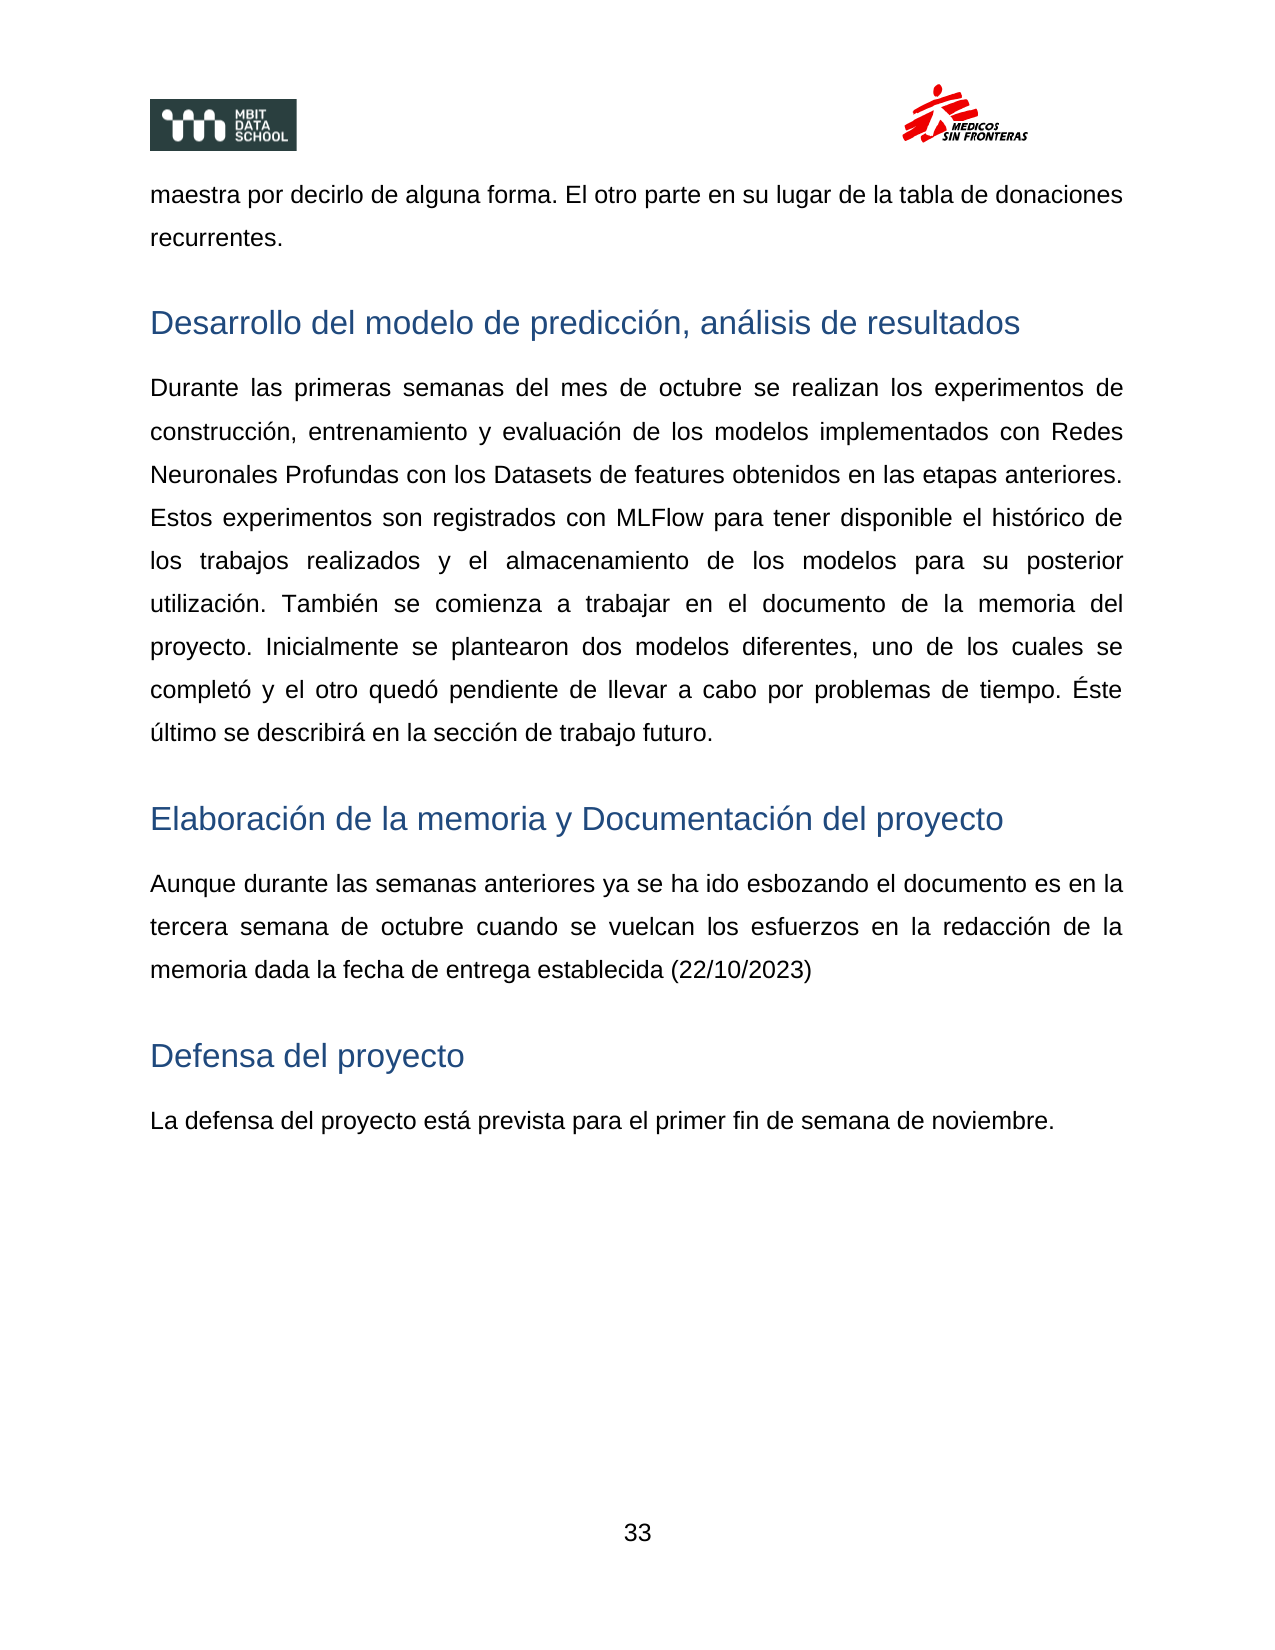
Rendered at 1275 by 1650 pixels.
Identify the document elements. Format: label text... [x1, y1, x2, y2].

subtitle Elaboración de la memoria y Documentación del proyecto [150, 799, 1125, 837]
text Durante las primeras semanas del mes de octubre se realizan los experimentos de construcción, entrenamiento y evaluación de los modelos implementados con Redes Neuronales Profundas con los Datasets de features obtenidos en las etapas anteriores. Estos experimentos son registrados con MLFlow para tener disponible el histórico de los trabajos realizados y el almacenamiento de los modelos para su posterior utilización. También se comienza a trabajar en el documento de la memoria del proyecto. Inicialmente se plantearon dos modelos diferentes, uno de los cuales se completó y el otro quedó pendiente de llevar a cabo por problemas de tiempo. Éste último se describirá en la sección de trabajo futuro. [150, 373, 1125, 747]
text La defensa del proyecto está prevista para el primer fin de semana de noviembre. [150, 1106, 1125, 1135]
text Aunque durante las semanas anteriores ya se ha ido esbozando el documento es en la tercera semana de octubre cuando se vuelcan los esfuerzos en la redacción de la memoria dada la fecha de entrega establecida (22/10/2023) [150, 869, 1125, 984]
subtitle Defensa del proyecto [150, 1036, 1125, 1074]
picture [893, 75, 1036, 151]
picture [150, 99, 297, 151]
subtitle Desarrollo del modelo de predicción, análisis de resultados [150, 303, 1125, 342]
